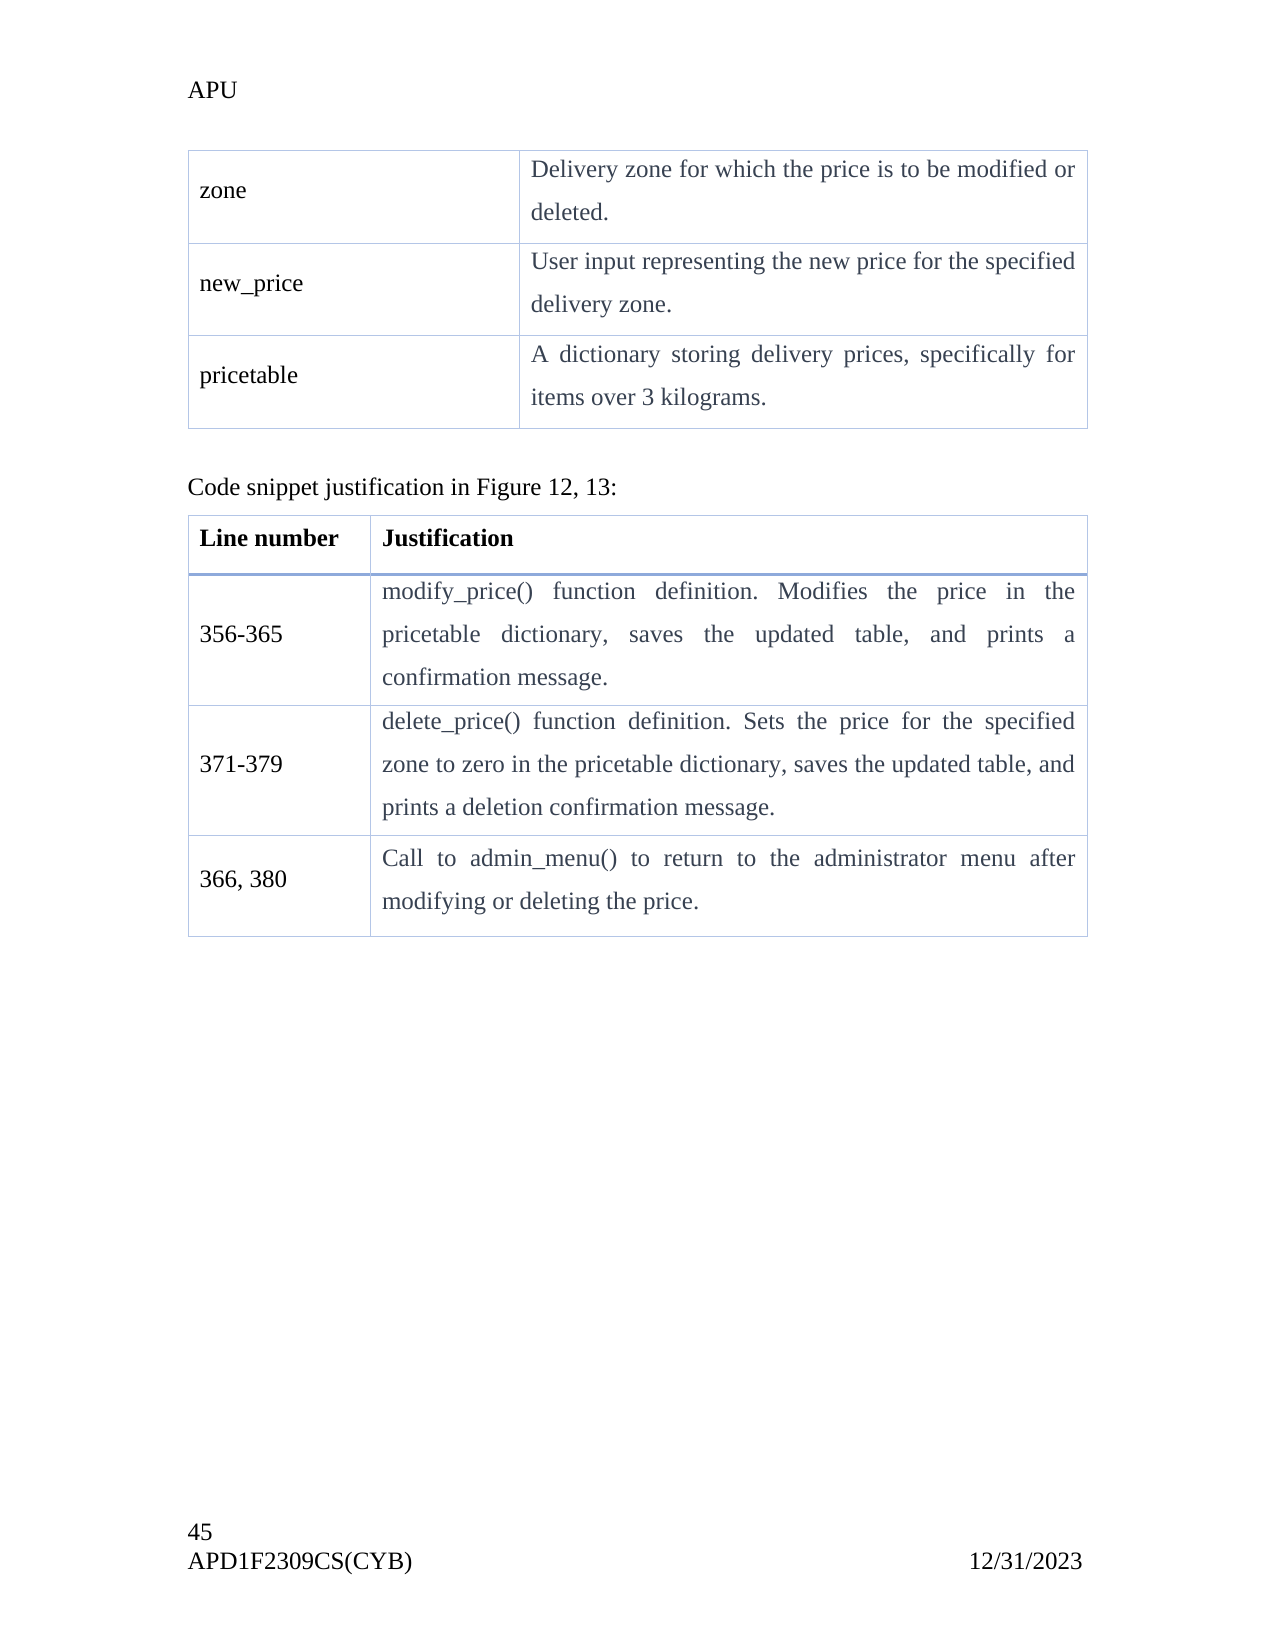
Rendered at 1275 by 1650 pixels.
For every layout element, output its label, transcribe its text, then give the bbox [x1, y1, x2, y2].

table_cell 366, 380 [189, 836, 370, 936]
table_cell 371-379 [189, 706, 370, 835]
table_header Justification [371, 516, 1087, 573]
table_cell modify_price() function definition. Modifies the price in the pricetable dictionary, saves the updated table, and prints a confirmation message. [371, 576, 1087, 705]
table_cell delete_price() function definition. Sets the price for the specified zone to zero in the pricetable dictionary, saves the updated table, and prints a deletion confirmation message. [371, 706, 1087, 835]
text Code snippet justification in Figure 12, 13: [187, 472, 1087, 500]
table_cell Call to admin_menu() to return to the administrator menu after modifying or deleting the price. [371, 836, 1087, 936]
table_cell zone [189, 151, 519, 242]
table_cell User input representing the new price for the specified delivery zone. [520, 244, 1087, 335]
table_cell pricetable [189, 336, 519, 427]
table_cell 356-365 [189, 576, 370, 705]
table_header Line number [189, 516, 370, 573]
table_cell A dictionary storing delivery prices, specifically for items over 3 kilograms. [520, 336, 1087, 427]
table_cell Delivery zone for which the price is to be modified or deleted. [520, 151, 1087, 242]
table_cell new_price [189, 244, 519, 335]
